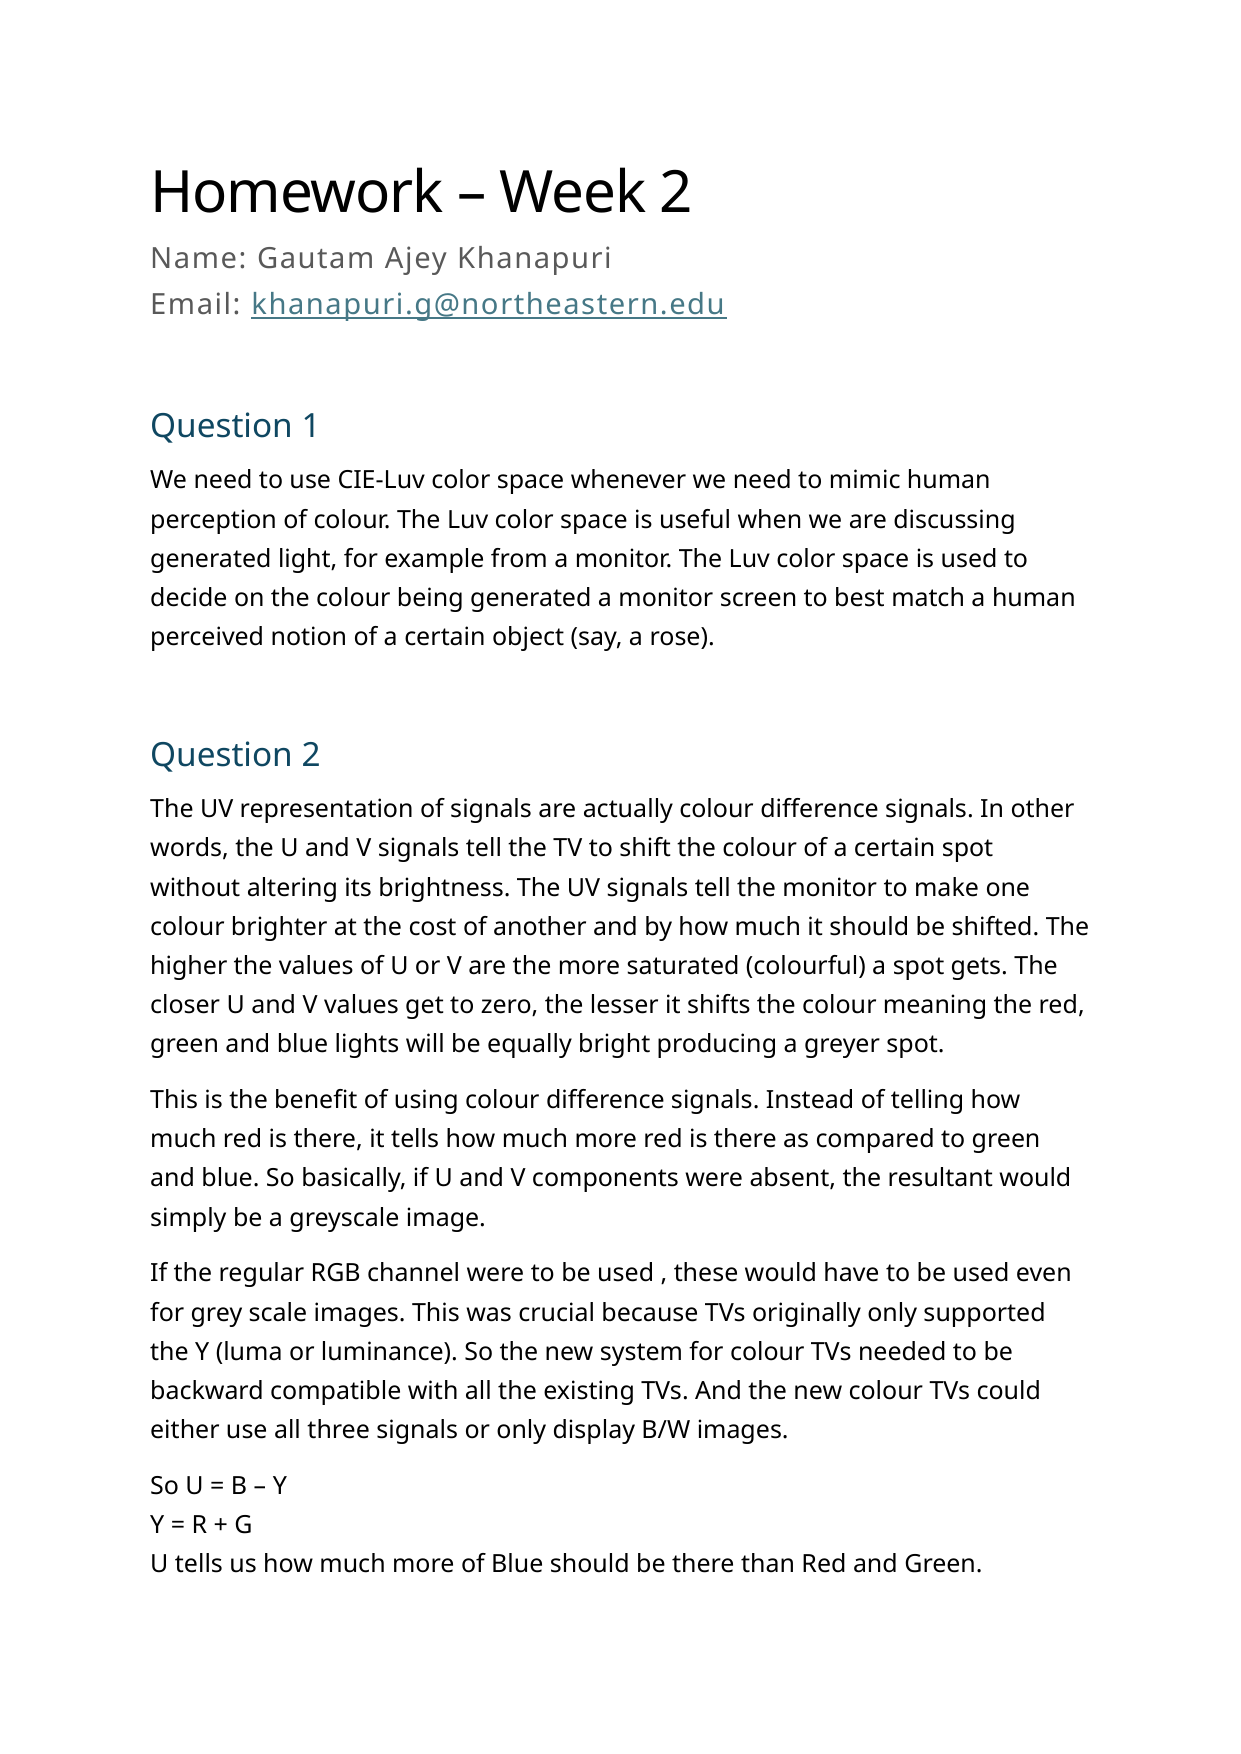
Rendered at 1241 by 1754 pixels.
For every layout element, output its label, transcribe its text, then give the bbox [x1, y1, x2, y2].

title Homework – Week 2 [150, 150, 1090, 229]
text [150, 1468, 1090, 1580]
text We need to use CIE-Luv color space whenever we need to mimic human perception of colour. The Luv color space is useful when we are discussing generated light, for example from a monitor. The Luv color space is used to decide on the colour being generated a monitor screen to best match a human perceived notion of a certain object (say, a rose). [150, 462, 1090, 653]
subtitle Question 2 [150, 730, 1090, 776]
subtitle Question 1 [150, 402, 1090, 447]
text The UV representation of signals are actually colour difference signals. In other words, the U and V signals tell the TV to shift the colour of a certain spot without altering its brightness. The UV signals tell the monitor to make one colour brighter at the cost of another and by how much it should be shifted. The higher the values of U or V are the more saturated (colourful) a spot gets. The closer U and V values get to zero, the lesser it shifts the colour meaning the red, green and blue lights will be equally bright producing a greyer spot. [150, 791, 1090, 1060]
subtitle Name: Gautam Ajey Khanapuri Email: khanapuri.g@northeastern.edu [150, 238, 1090, 323]
text This is the benefit of using colour difference signals. Instead of telling how much red is there, it tells how much more red is there as compared to green and blue. So basically, if U and V components were absent, the resultant would simply be a greyscale image. [150, 1082, 1090, 1233]
text If the regular RGB channel were to be used , these would have to be used even for grey scale images. This was crucial because TVs originally only supported the Y (luma or luminance). So the new system for colour TVs needed to be backward compatible with all the existing TVs. And the new colour TVs could either use all three signals or only display B/W images. [150, 1255, 1090, 1446]
